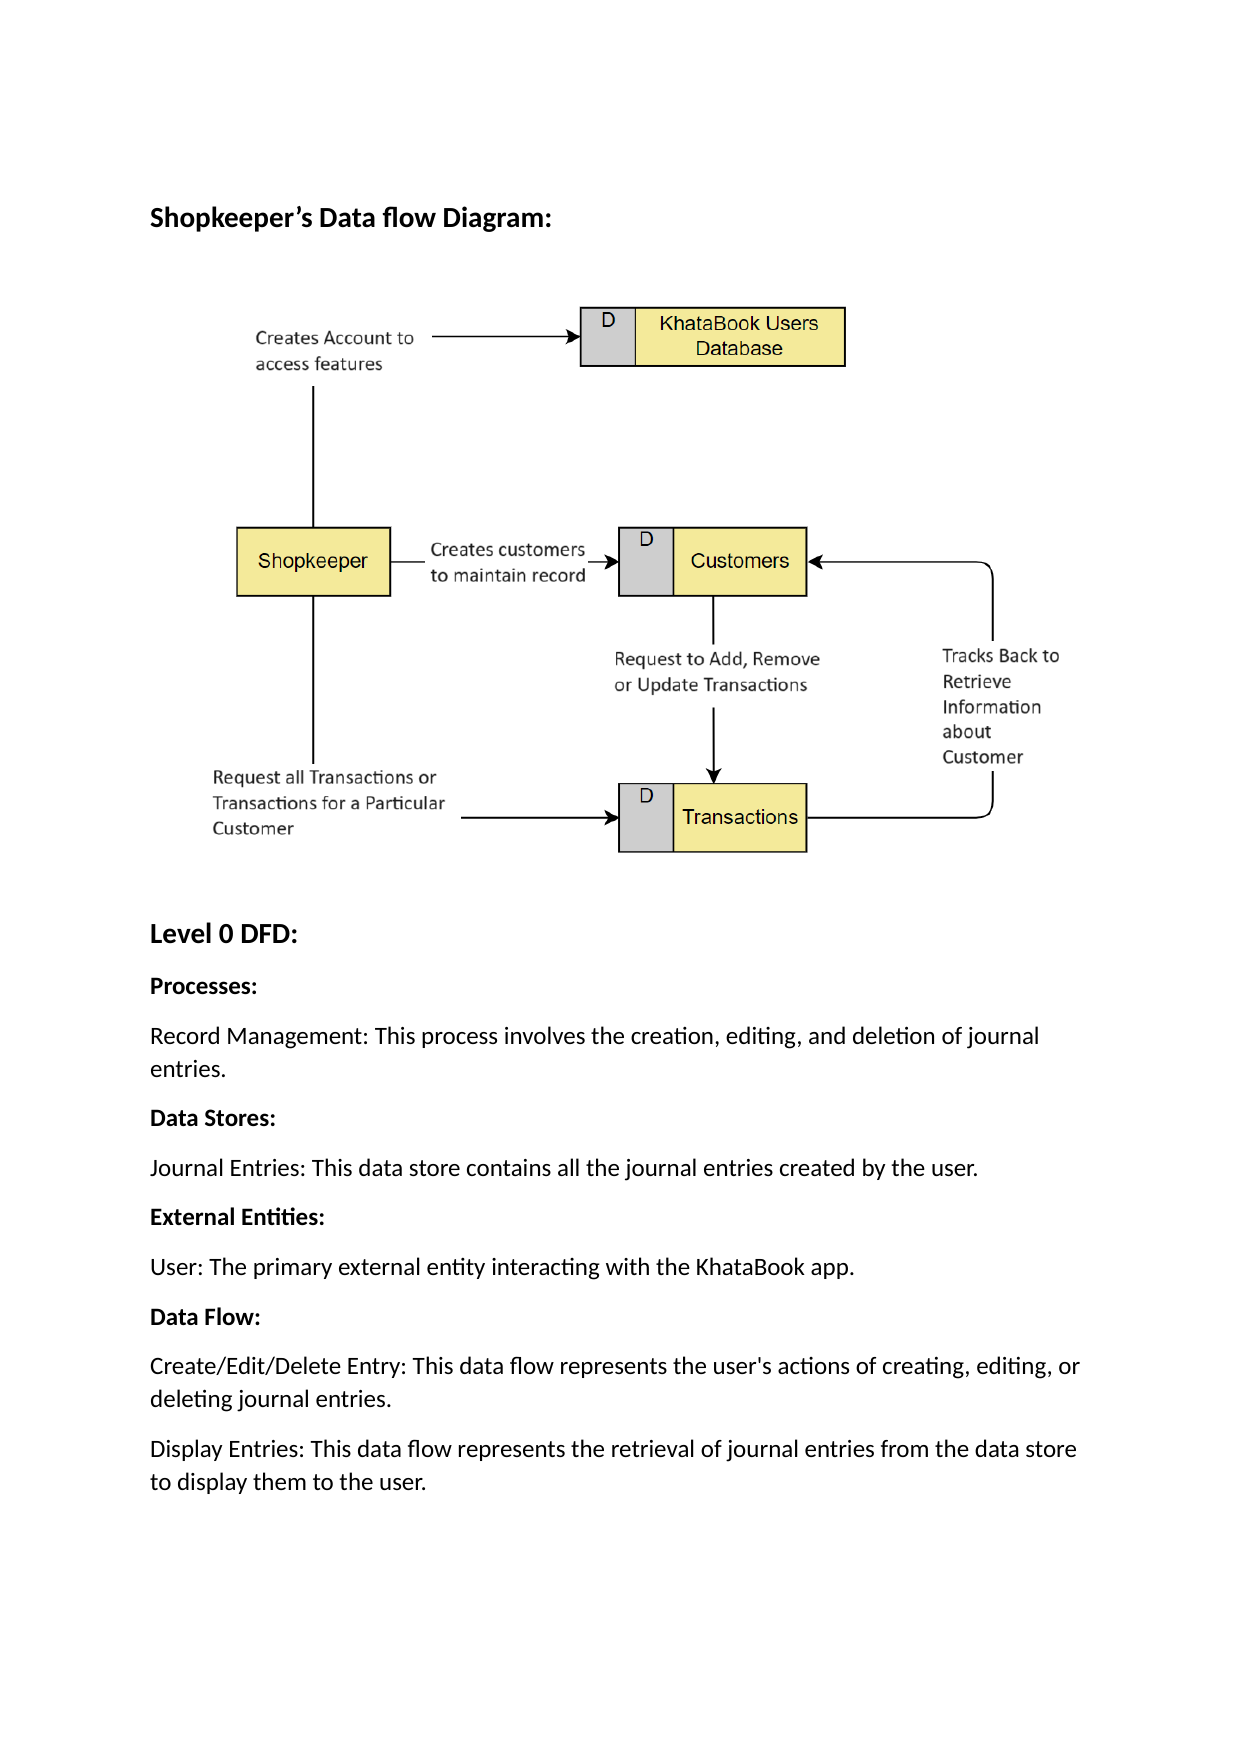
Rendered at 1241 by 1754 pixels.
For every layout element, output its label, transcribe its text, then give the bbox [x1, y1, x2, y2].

text Display Entries: This data flow represents the retrieval of journal entries from the data store to display them to the user. [150, 1433, 1090, 1496]
text User: The primary external entity interacting with the KhataBook app. [150, 1251, 1090, 1282]
text Processes: [150, 970, 1090, 1001]
text Journal Entries: This data store contains all the journal entries created by the user. [150, 1152, 1090, 1182]
text Record Management: This process involves the creation, editing, and deletion of journal entries. [150, 1020, 1090, 1083]
text External Entities: [150, 1202, 1090, 1232]
text Level 0 DFD: [150, 915, 1090, 951]
text Data Stores: [150, 1102, 1090, 1133]
text Create/Edit/Delete Entry: This data flow represents the user's actions of creating, editing, or deleting journal entries. [150, 1350, 1090, 1414]
picture [150, 254, 1090, 897]
text Shopkeeper’s Data flow Diagram: [150, 199, 1090, 235]
text Data Flow: [150, 1301, 1090, 1331]
